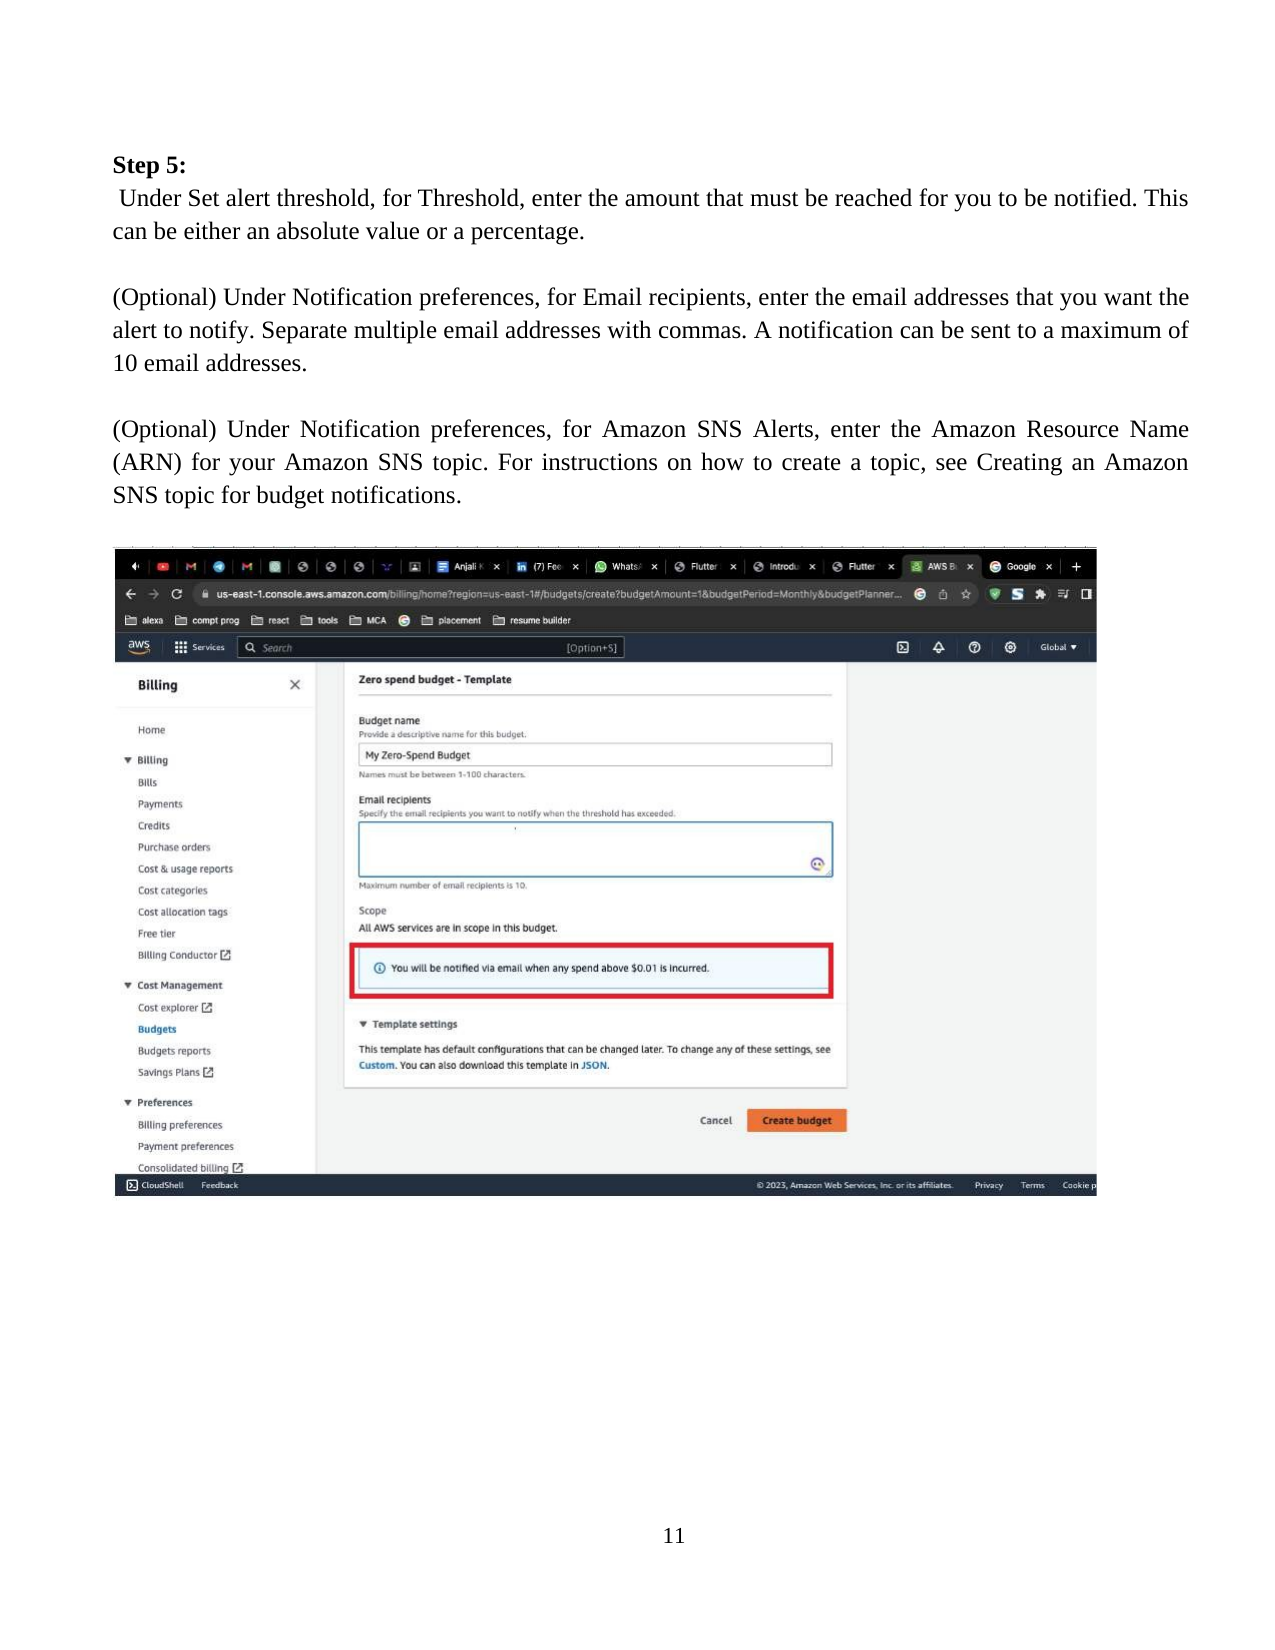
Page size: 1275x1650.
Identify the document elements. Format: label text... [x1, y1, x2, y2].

text (Optional) Under Notification preferences, for Amazon SNS Alerts, enter the Amazon Resource Name (ARN) for your Amazon SNS topic. For instructions on how to create a topic, see Creating an Amazon SNS topic for budget notifications. [112, 414, 1190, 509]
text (Optional) Under Notification preferences, for Email recipients, enter the email addresses that you want the alert to notify. Separate multiple email addresses with commas. A notification can be sent to a maximum of 10 email addresses. [112, 282, 1191, 377]
picture [112, 546, 1097, 1201]
text Under Set alert threshold, for Threshold, enter the amount that must be reached for you to be notified. This can be either an absolute value or a percentage. [112, 183, 1191, 245]
subtitle Step 5: [112, 150, 1212, 179]
